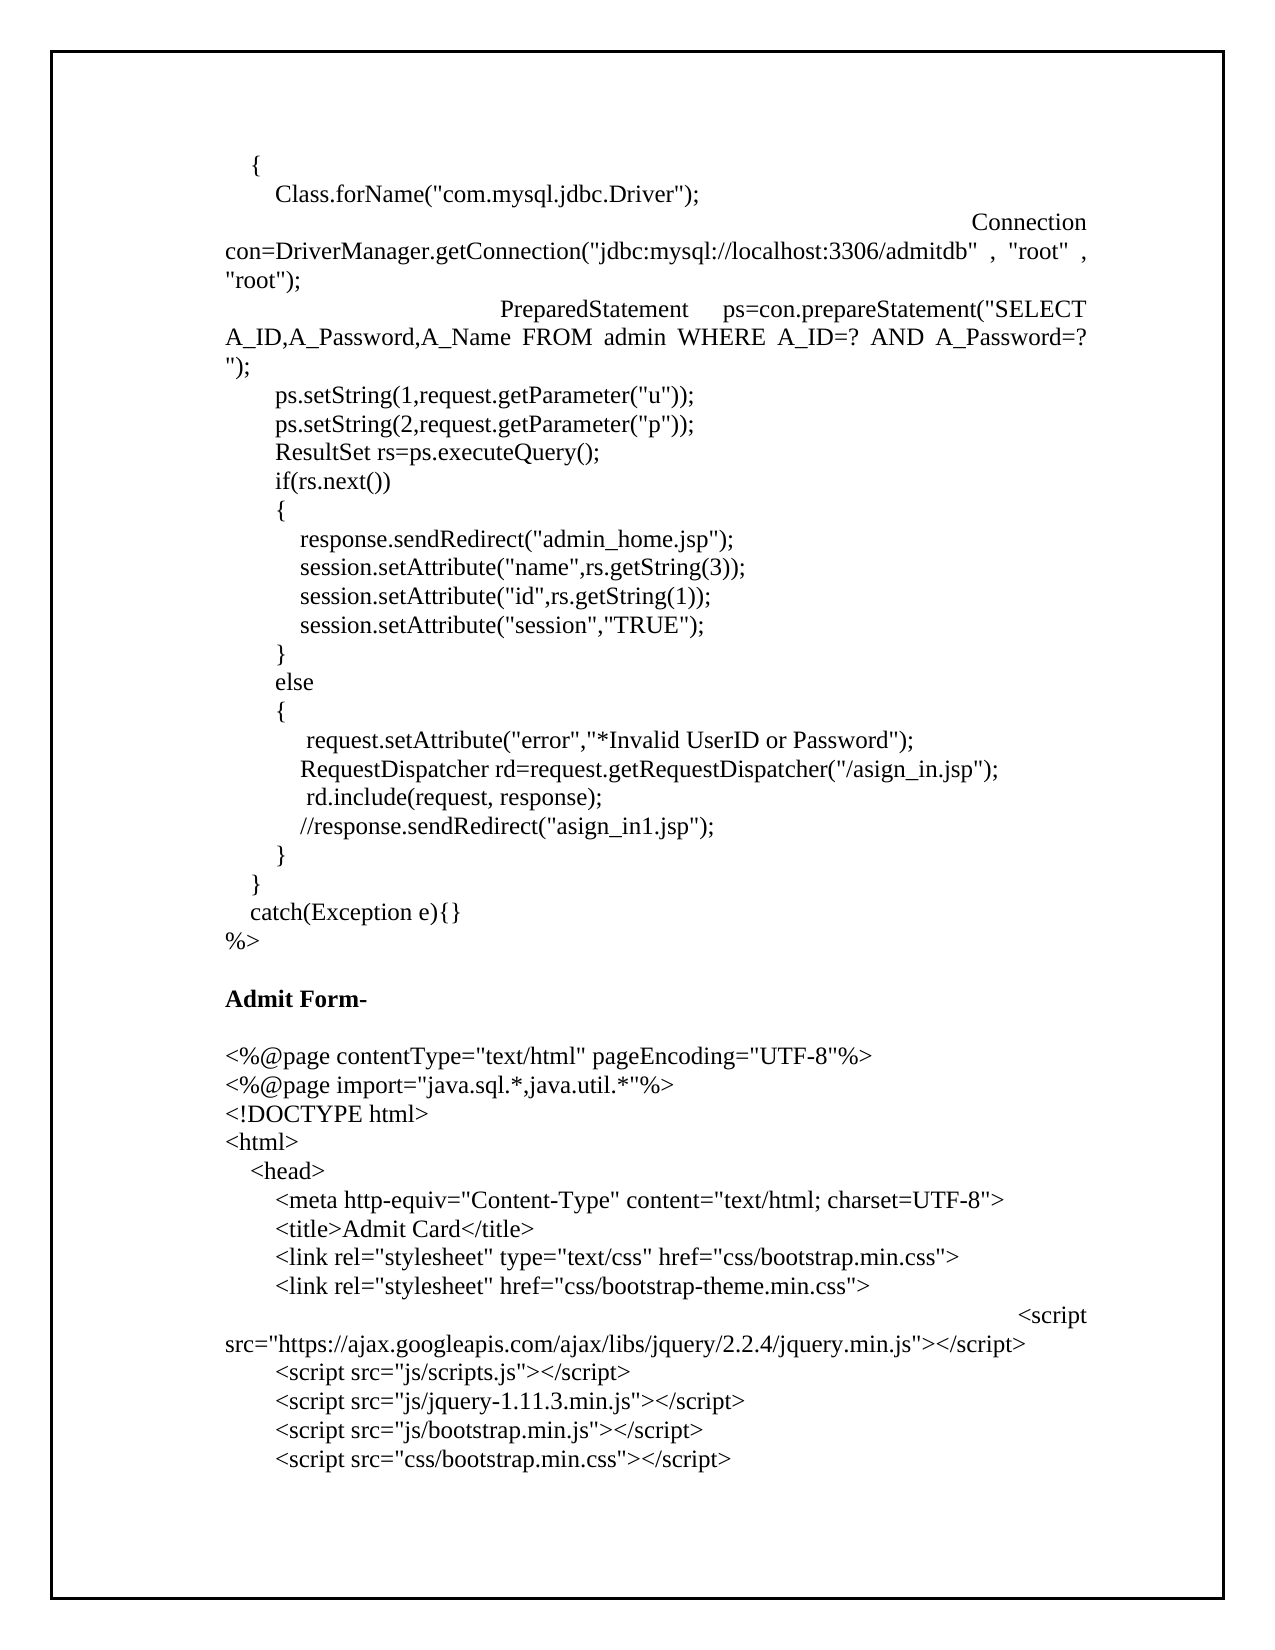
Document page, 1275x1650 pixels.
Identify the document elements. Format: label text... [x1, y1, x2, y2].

text RequestDispatcher rd=request.getRequestDispatcher("/asign_in.jsp"); [225, 754, 1087, 782]
text { [225, 150, 1087, 179]
text <html> [225, 1127, 1087, 1156]
text session.setAttribute("name",rs.getString(3)); [225, 552, 1087, 581]
text <head> [225, 1156, 1087, 1185]
text //response.sendRedirect("asign_in1.jsp"); [225, 811, 1087, 840]
text <title>Admit Card</title> [225, 1214, 1087, 1242]
text if(rs.next()) [225, 466, 1087, 495]
text response.sendRedirect("admin_home.jsp"); [225, 524, 1087, 552]
text Class.forName("com.mysql.jdbc.Driver"); [225, 179, 1087, 207]
text %> [225, 926, 1087, 955]
text ps.setString(1,request.getParameter("u")); [225, 380, 1087, 409]
text <meta http-equiv="Content-Type" content="text/html; charset=UTF-8"> [225, 1185, 1087, 1214]
text session.setAttribute("session","TRUE"); [225, 610, 1087, 639]
text <script src="js/bootstrap.min.js"></script> [225, 1415, 1087, 1444]
text session.setAttribute("id",rs.getString(1)); [225, 581, 1087, 610]
text <script src="js/jquery-1.11.3.min.js"></script> [225, 1386, 1087, 1415]
text request.setAttribute("error","*Invalid UserID or Password"); [225, 725, 1087, 754]
text { [225, 696, 1087, 725]
text } [225, 639, 1087, 667]
text <%@page import="java.sql.*,java.util.*"%> [225, 1070, 1087, 1099]
text rd.include(request, response); [225, 782, 1087, 811]
text else [225, 667, 1087, 696]
text ps.setString(2,request.getParameter("p")); [225, 409, 1087, 437]
text { [225, 495, 1087, 524]
text <link rel="stylesheet" type="text/css" href="css/bootstrap.min.css"> [225, 1242, 1087, 1271]
text <script src="https://ajax.googleapis.com/ajax/libs/jquery/2.2.4/jquery.min.js"></script> [225, 1300, 1087, 1357]
text <link rel="stylesheet" href="css/bootstrap-theme.min.css"> [225, 1271, 1087, 1300]
text Connection con=DriverManager.getConnection("jdbc:mysql://localhost:3306/admitdb" , "root" , "root"); [225, 207, 1087, 294]
text catch(Exception e){} [225, 897, 1087, 926]
text } [225, 869, 1087, 897]
text ResultSet rs=ps.executeQuery(); [225, 437, 1087, 466]
text } [225, 840, 1087, 869]
text <script src="js/scripts.js"></script> [225, 1357, 1087, 1386]
text <!DOCTYPE html> [225, 1099, 1087, 1127]
text <script src="css/bootstrap.min.css"></script> [225, 1444, 1087, 1472]
text Admit Form- [225, 984, 1087, 1012]
text <%@page contentType="text/html" pageEncoding="UTF-8"%> [225, 1041, 1087, 1070]
text PreparedStatement ps=con.prepareStatement("SELECT A_ID,A_Password,A_Name FROM admin WHERE A_ID=? AND A_Password=? "); [225, 294, 1087, 380]
